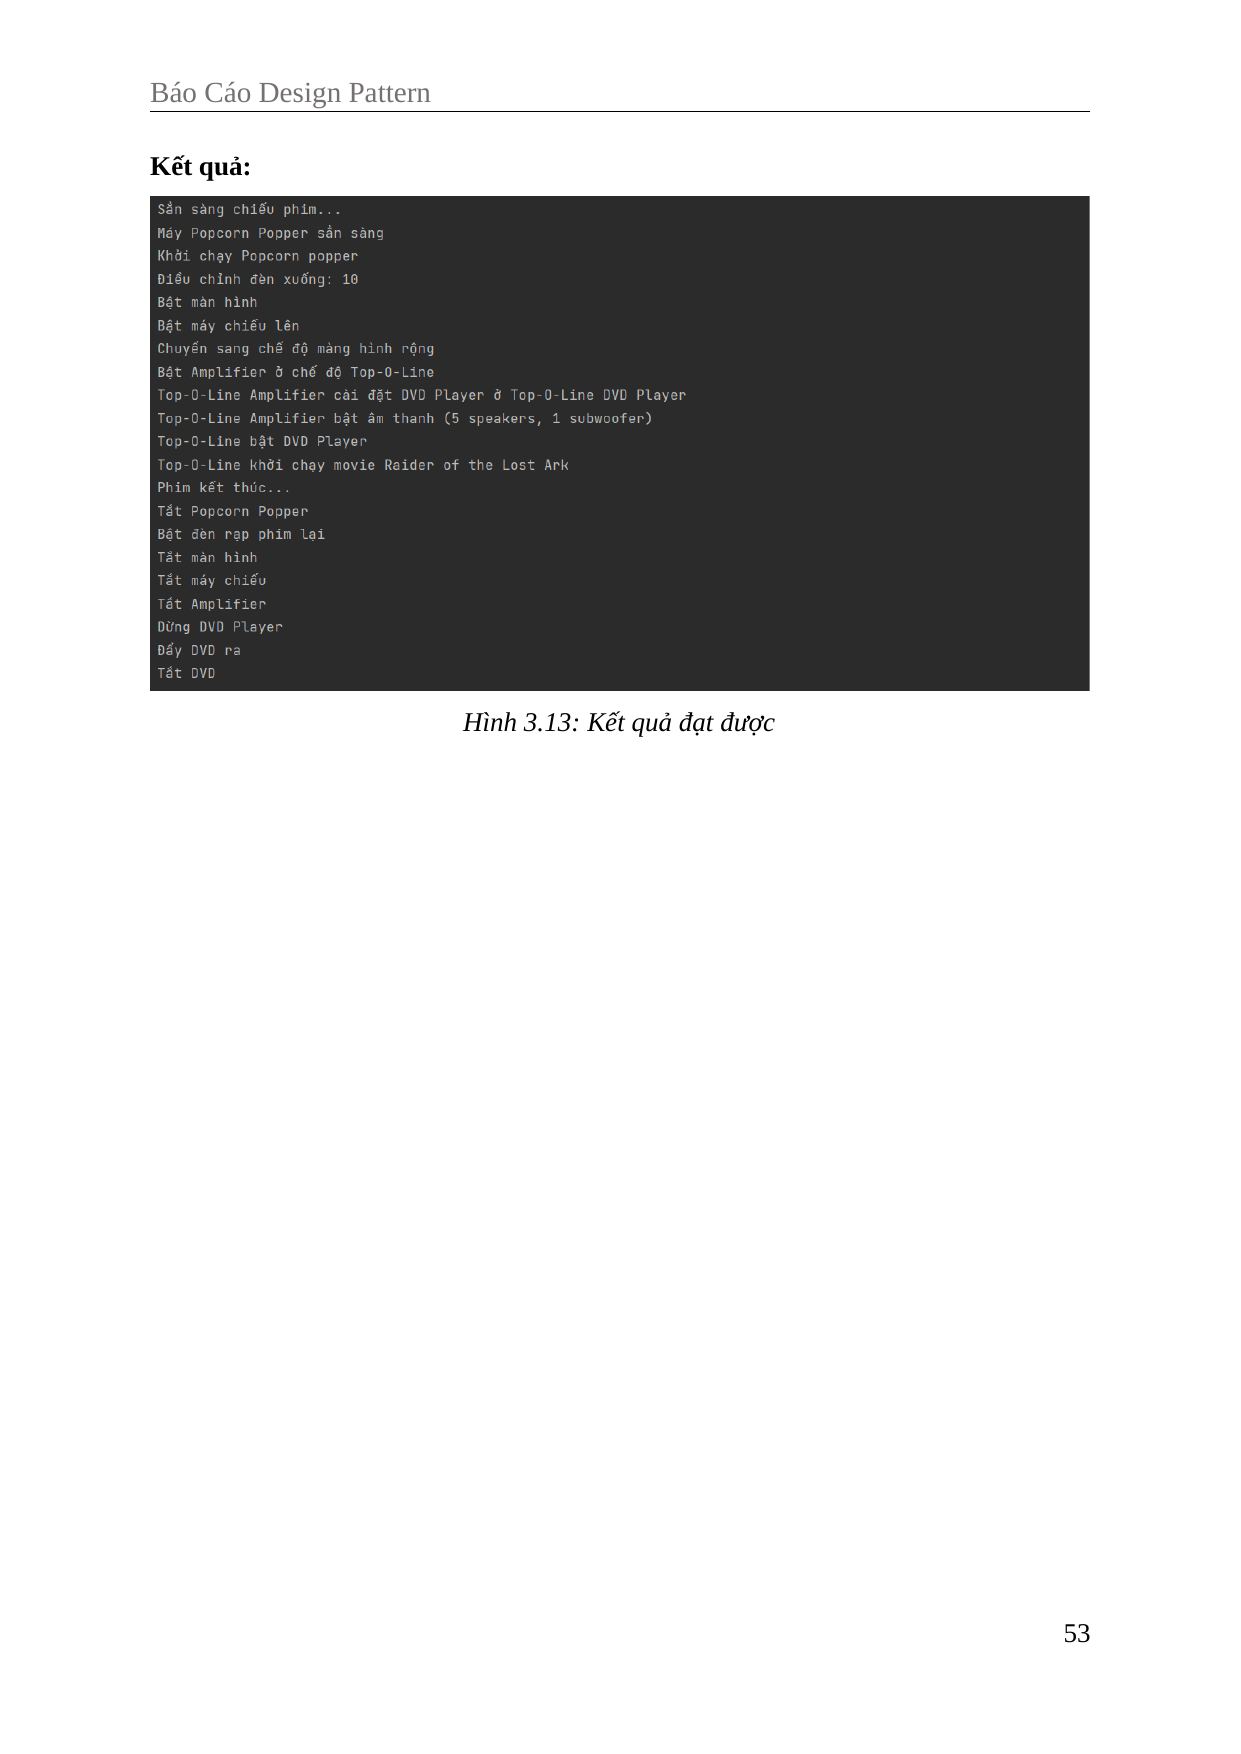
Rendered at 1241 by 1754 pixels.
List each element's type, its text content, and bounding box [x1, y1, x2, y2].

picture [150, 196, 1090, 691]
text Kết quả: [150, 150, 1090, 181]
text Hình 3.13: Kết quả đạt được [150, 706, 1090, 737]
